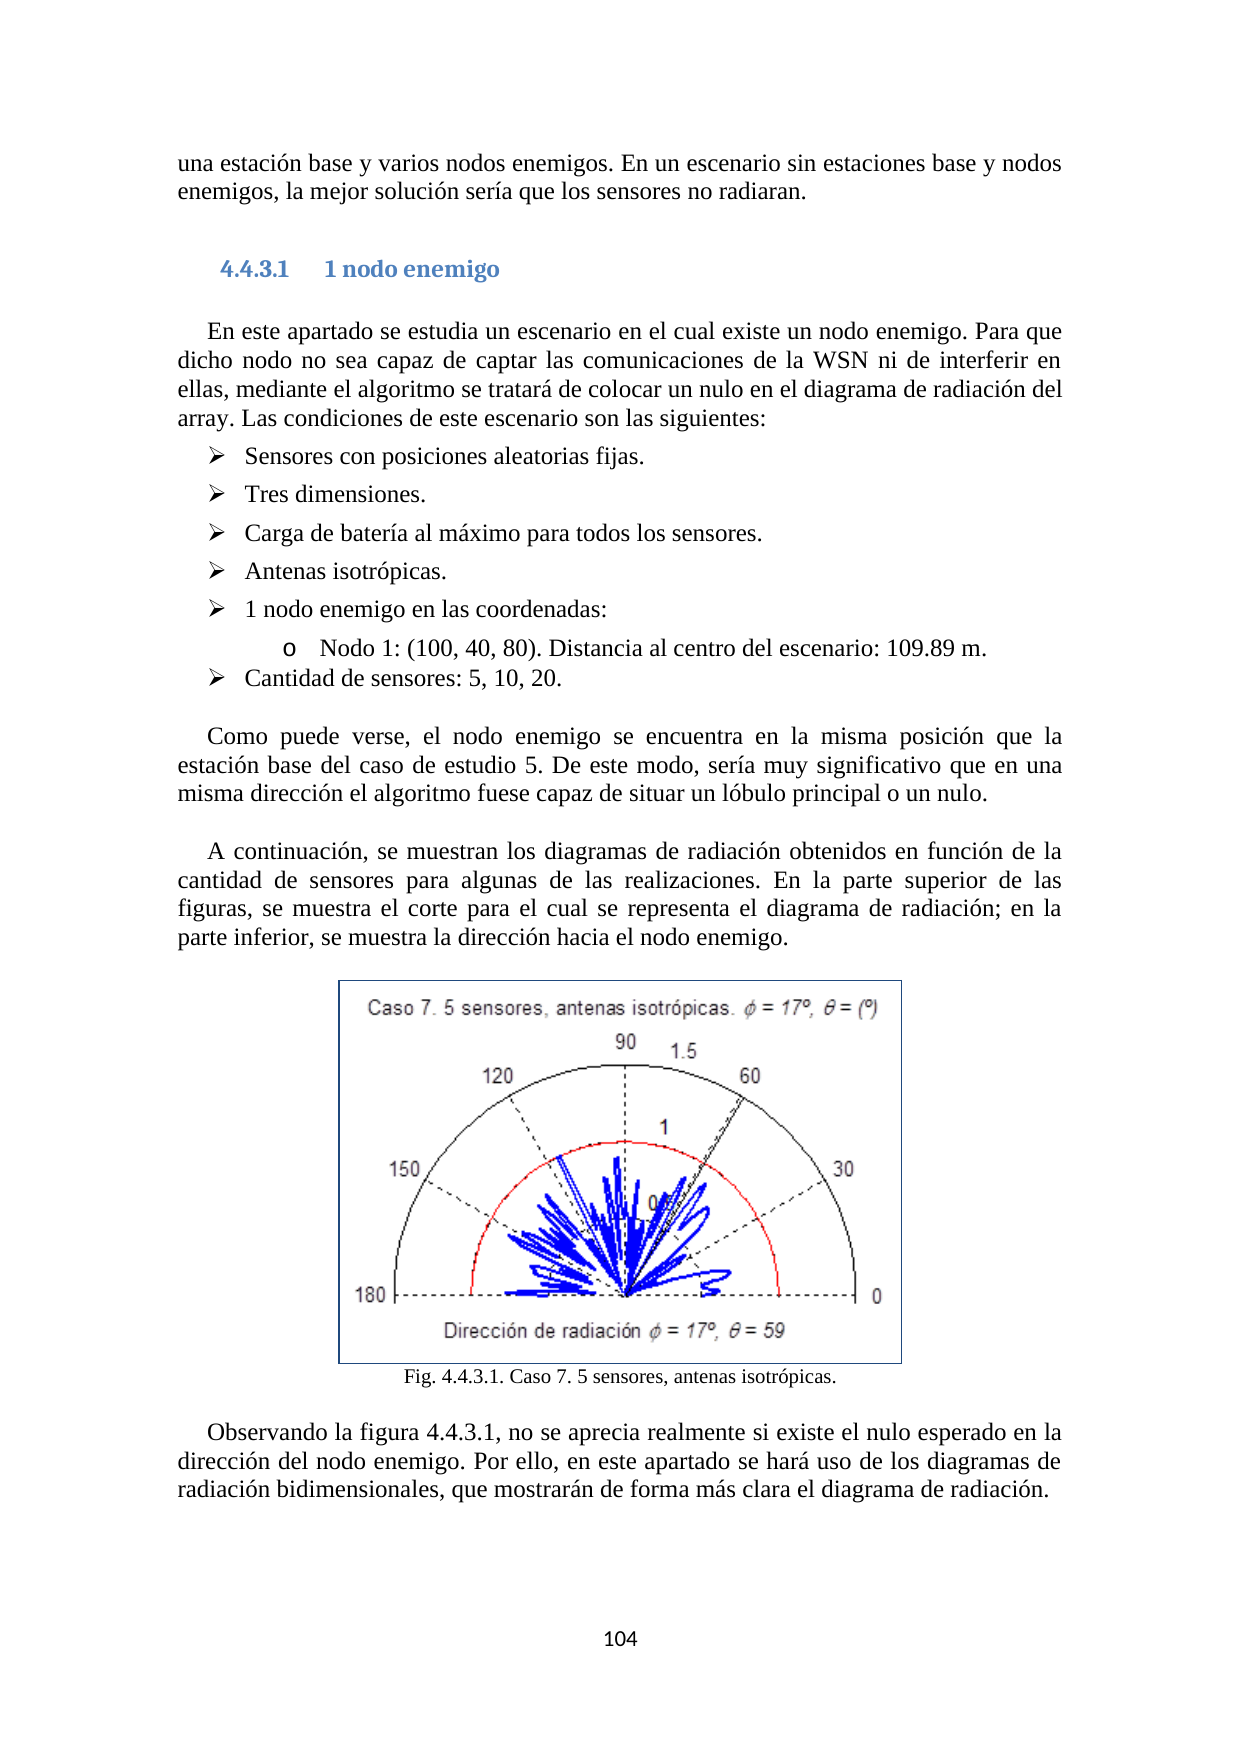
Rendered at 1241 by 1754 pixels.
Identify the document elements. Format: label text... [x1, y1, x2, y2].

list Carga de batería al máximo para todos los sensores. [207, 518, 1063, 546]
text Observando la figura 4.4.3.1, no se aprecia realmente si existe el nulo esperado en la dirección del nodo enemigo. Por ello, en este apartado se hará uso de los diagramas de radiación bidimensionales, que mostrarán de forma más clara el diagrama de radiación. [177, 1417, 1063, 1503]
text En este apartado se estudia un escenario en el cual existe un nodo enemigo. Para que dicho nodo no sea capaz de captar las comunicaciones de la WSN ni de interferir en ellas, mediante el algoritmo se tratará de colocar un nulo en el diagrama de radiación del array. Las condiciones de este escenario son las siguientes: [177, 316, 1063, 431]
text A continuación, se muestran los diagramas de radiación obtenidos en función de la cantidad de sensores para algunas de las realizaciones. En la parte superior de las figuras, se muestra el corte para el cual se representa el diagrama de radiación; en la parte inferior, se muestra la dirección hacia el nodo enemigo. [177, 836, 1063, 951]
picture [340, 981, 901, 1363]
list Cantidad de sensores: 5, 10, 20. [207, 663, 1063, 692]
text Como puede verse, el nodo enemigo se encuentra en la misma posición que la estación base del caso de estudio 5. De este modo, sería muy significativo que en una misma dirección el algoritmo fuese capaz de situar un lóbulo principal o un nulo. [177, 721, 1063, 807]
list 1 nodo enemigo en las coordenadas: [207, 594, 1063, 623]
list Nodo 1: (100, 40, 80). Distancia al centro del escenario: 109.89 m. [282, 633, 1063, 663]
subtitle 1 nodo enemigo [220, 255, 1063, 283]
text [177, 148, 1063, 205]
list Antenas isotrópicas. [207, 556, 1063, 585]
list Sensores con posiciones aleatorias fijas. [207, 441, 1063, 470]
text Fig. 4.4.3.1. Caso 7. 5 sensores, antenas isotrópicas. [177, 1364, 1063, 1388]
list Tres dimensiones. [207, 479, 1063, 508]
